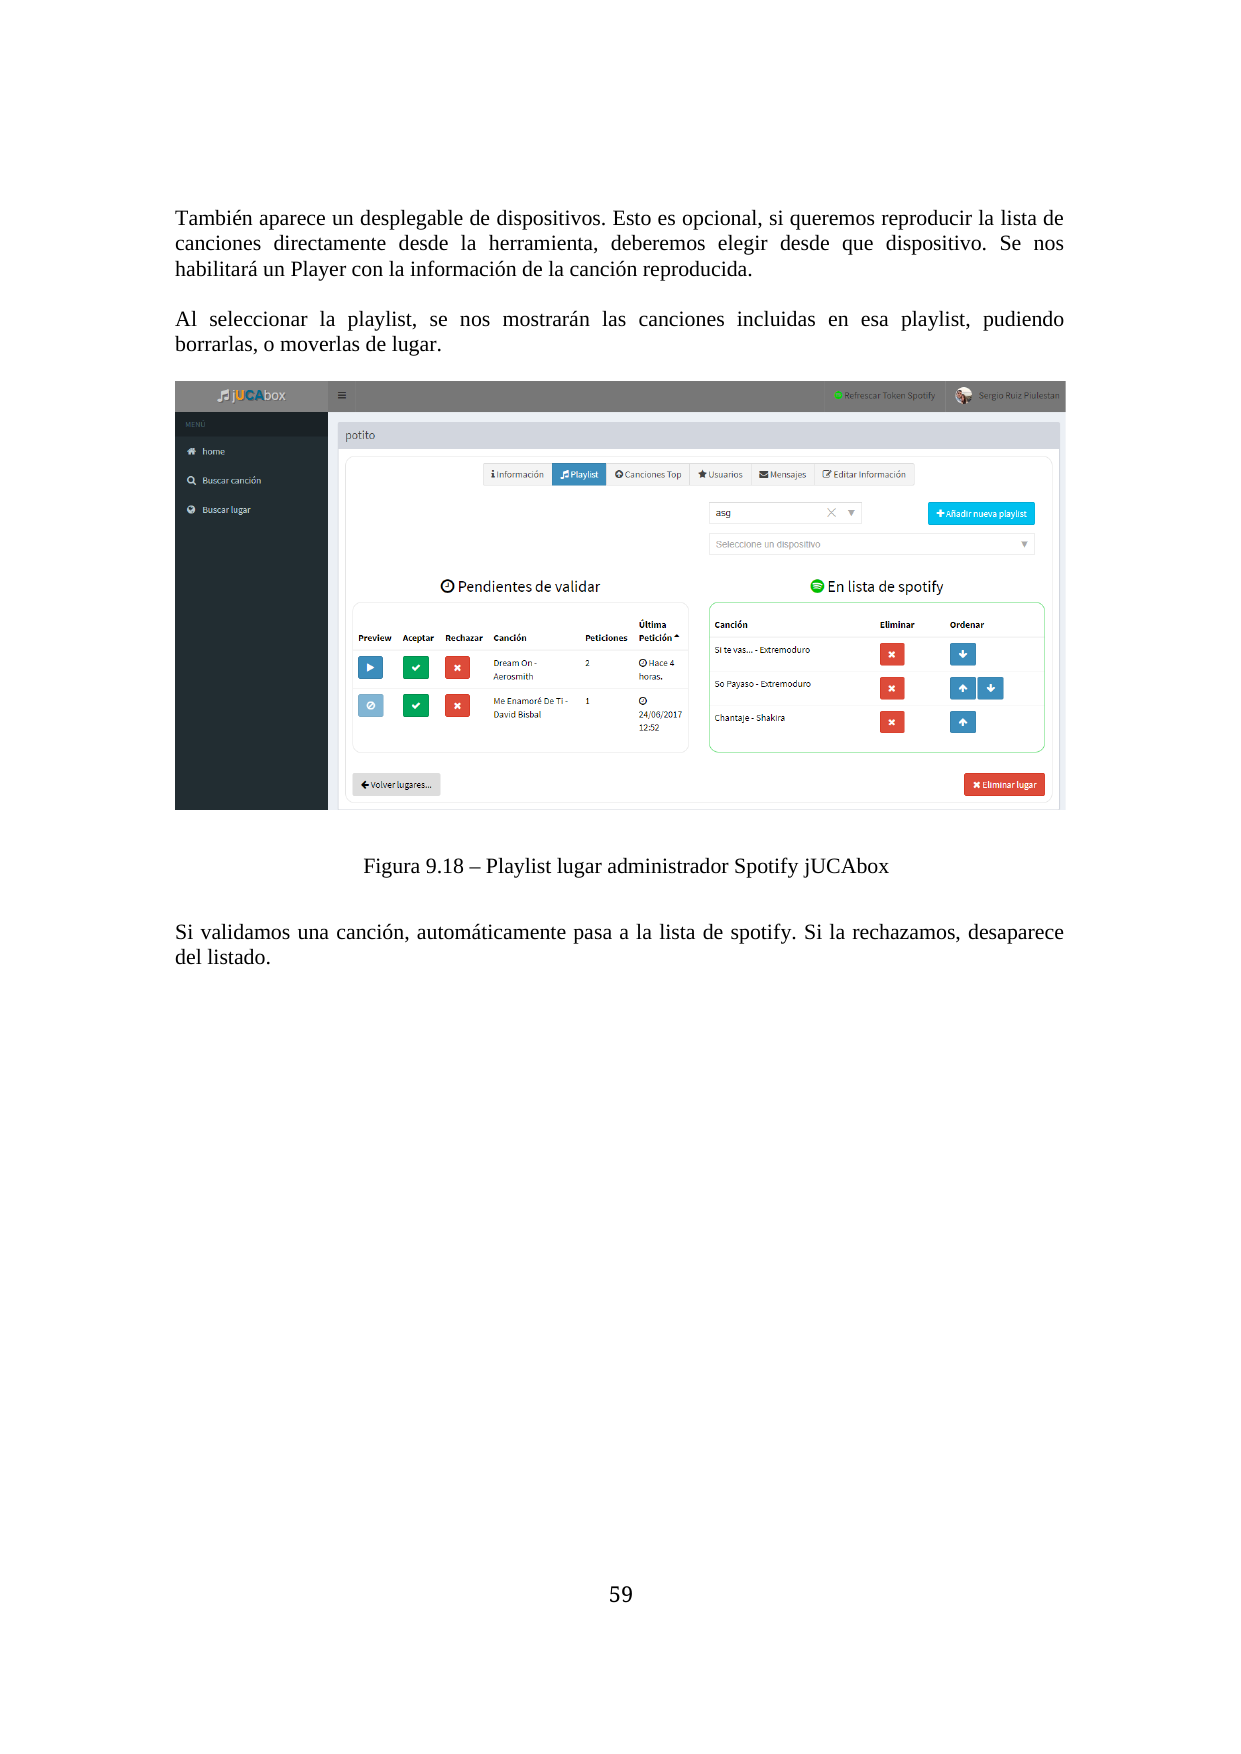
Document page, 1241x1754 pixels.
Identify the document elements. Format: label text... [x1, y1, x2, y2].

text Figura 9.18 – Playlist lugar administrador Spotify jUCAbox [187, 853, 1065, 878]
text También aparece un desplegable de dispositivos. Esto es opcional, si queremos reproducir la lista de canciones directamente desde la herramienta, deberemos elegir desde que dispositivo. Se nos habilitará un Player con la información de la canción reproducida. [175, 205, 1065, 281]
text Al seleccionar la playlist, se nos mostrarán las canciones incluidas en esa playlist, pudiendo borrarlas, o moverlas de lugar. [175, 306, 1065, 356]
text Si validamos una canción, automáticamente pasa a la lista de spotify. Si la rechazamos, desaparece del listado. [175, 919, 1065, 969]
picture [175, 381, 1066, 810]
